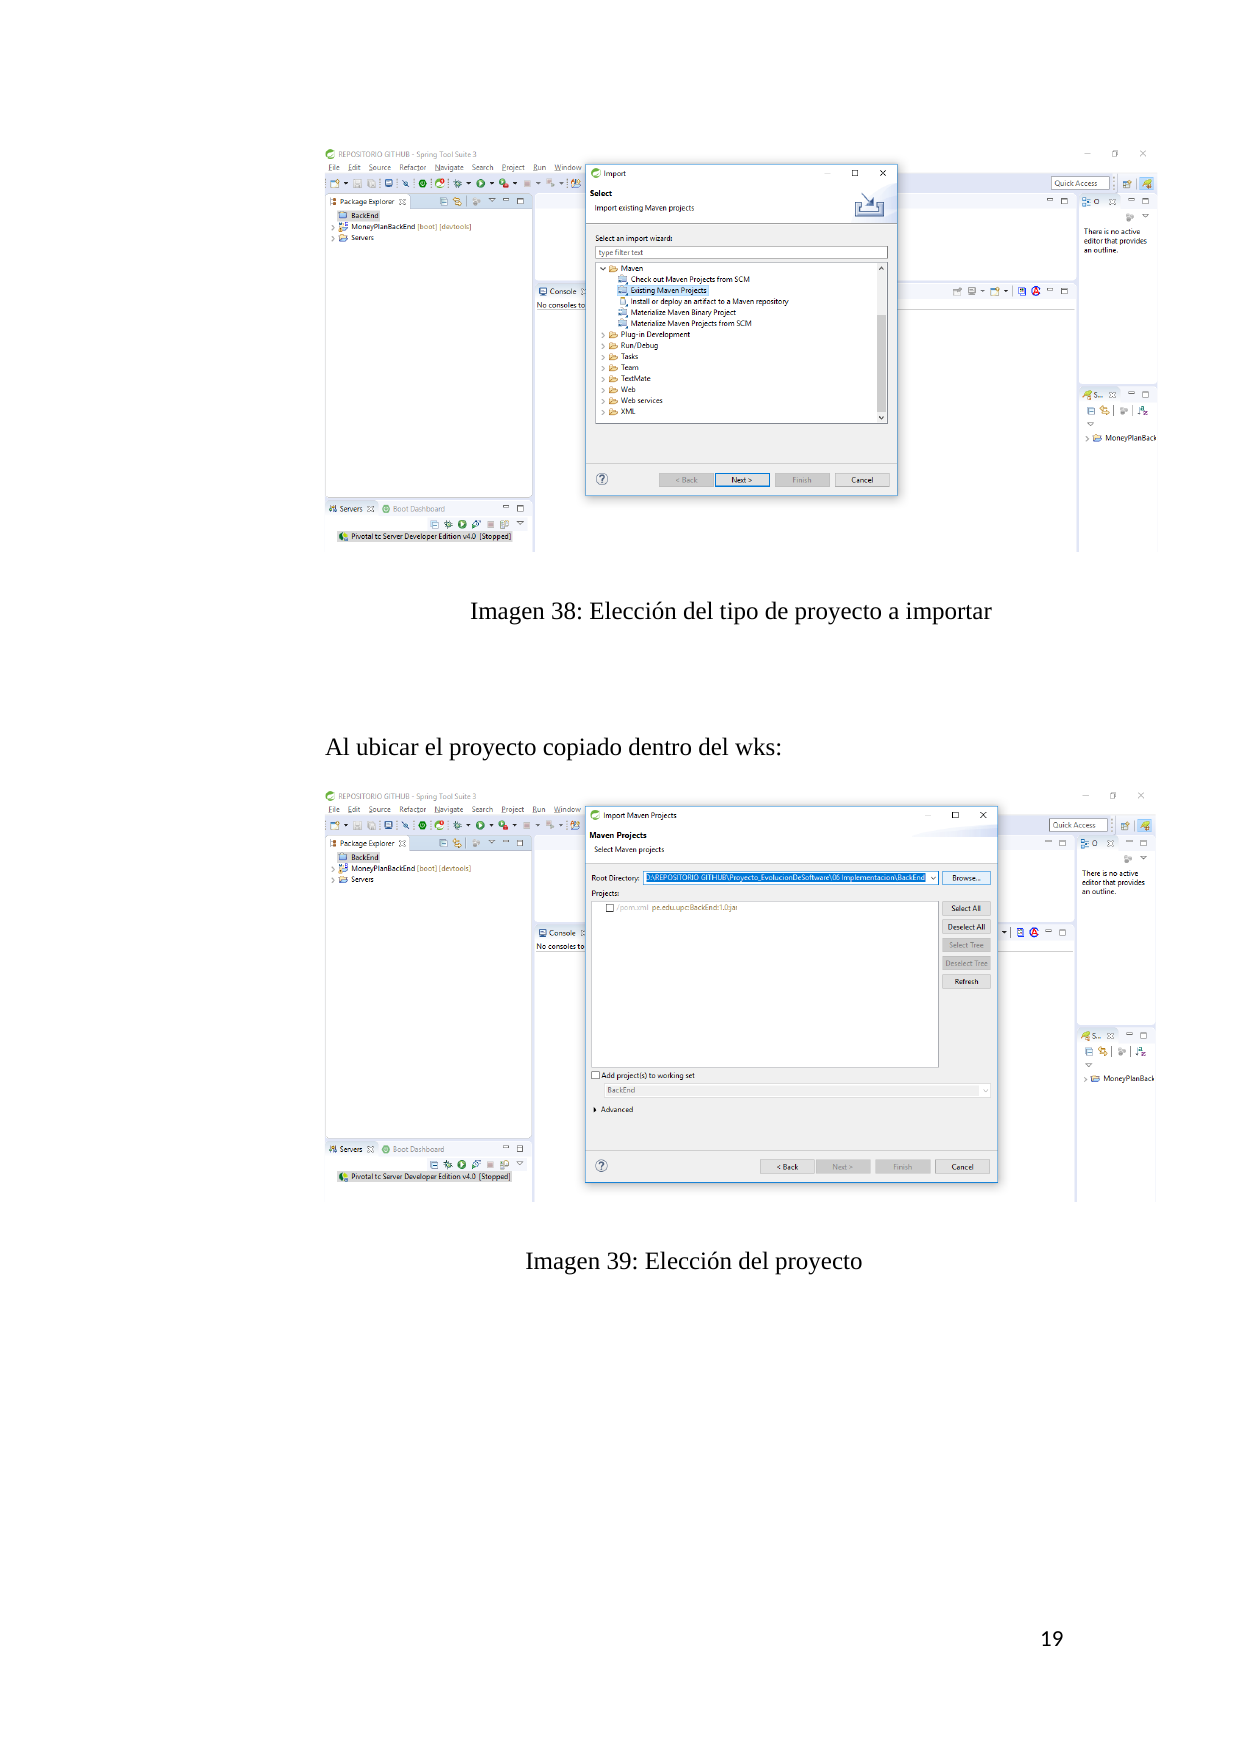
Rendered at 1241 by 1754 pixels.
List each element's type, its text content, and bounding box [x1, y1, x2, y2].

subtitle Al ubicar el proyecto copiado dentro del wks: [251, 732, 1063, 760]
text Imagen 38: Elección del tipo de proyecto a importar [177, 596, 1063, 624]
picture [324, 789, 1156, 1202]
picture [324, 147, 1158, 552]
text Imagen 39: Elección del proyecto [251, 1246, 1063, 1275]
